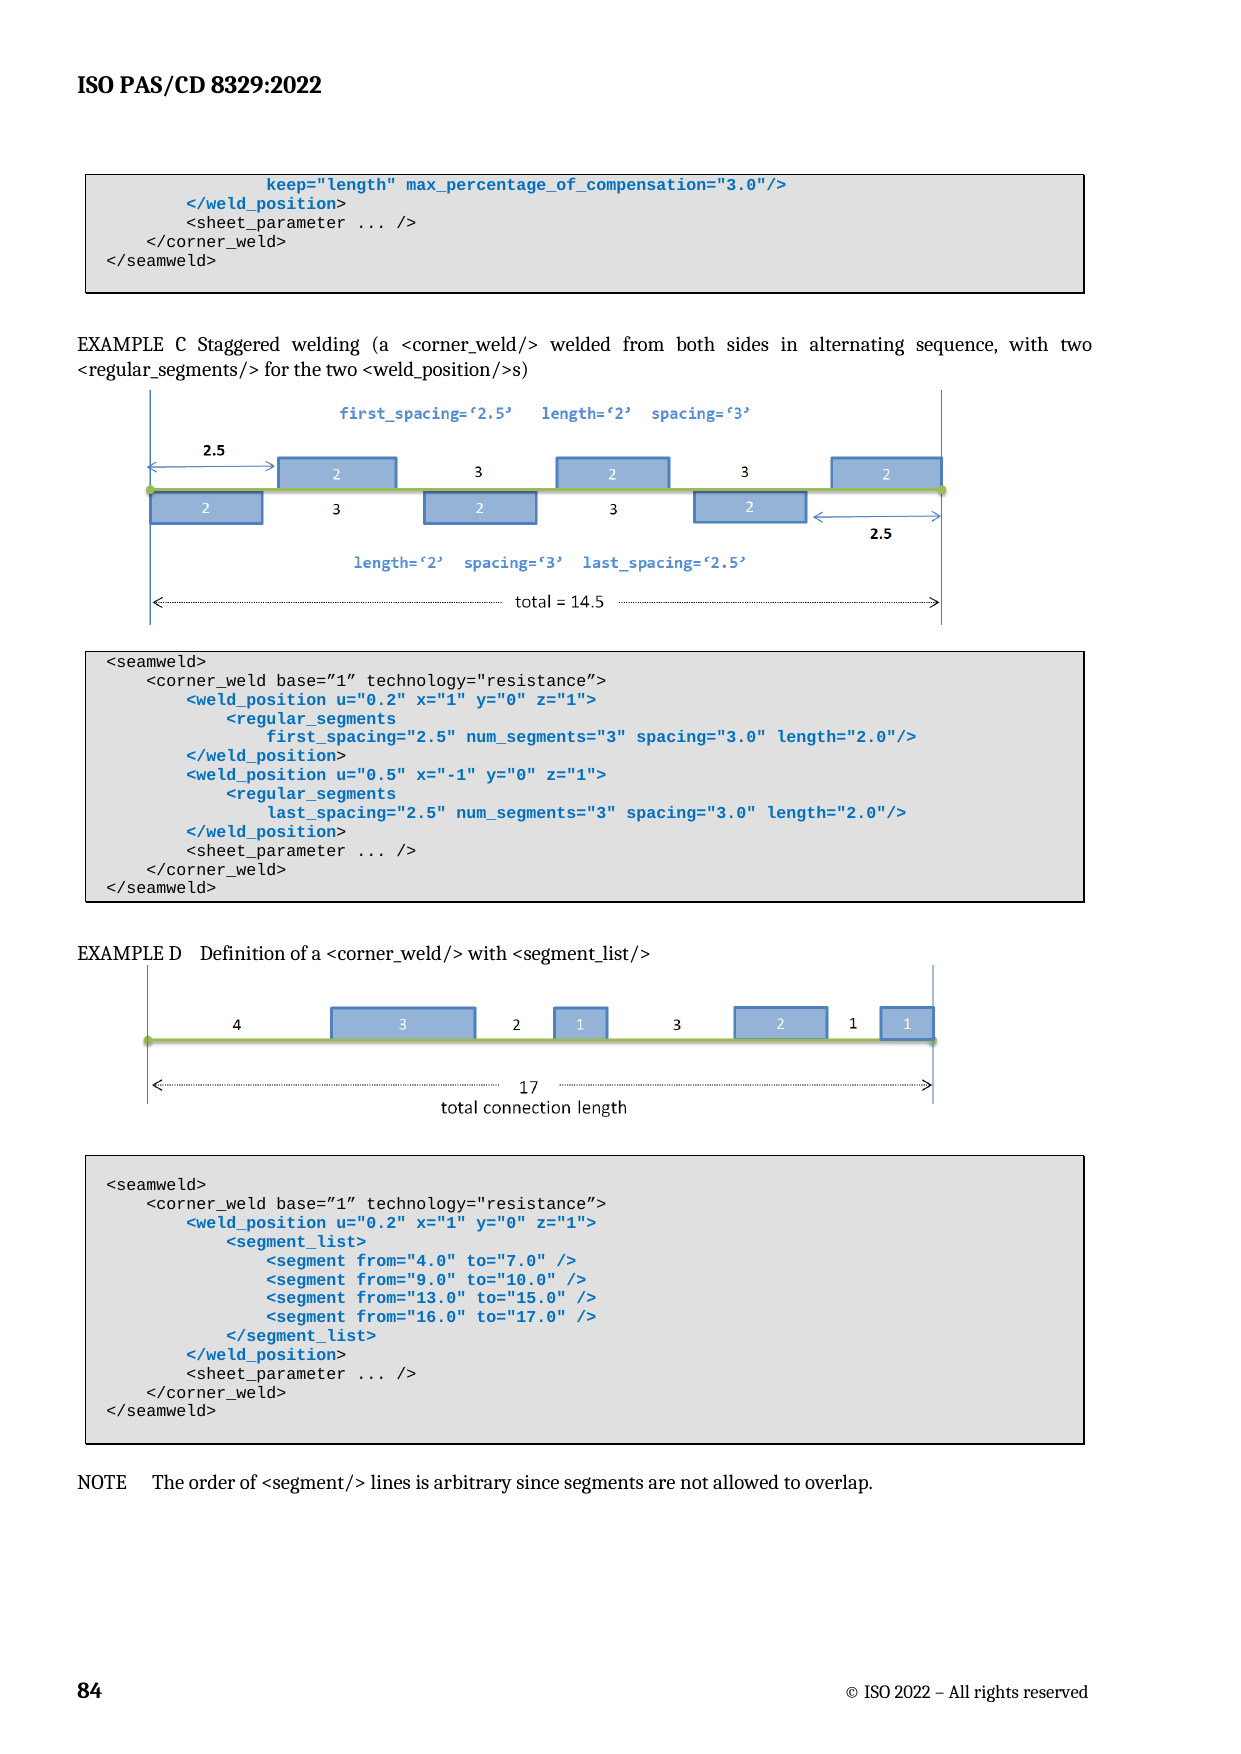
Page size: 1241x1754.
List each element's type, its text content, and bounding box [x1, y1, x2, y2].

text first_spacing="2.5" num_segments="3" spacing="3.0" length="2.0"/> [86, 726, 1083, 745]
picture [76, 381, 1022, 626]
text <regular_segments [86, 782, 1083, 801]
text </weld_position> [86, 193, 1083, 212]
text </corner_weld> [86, 858, 1083, 877]
text EXAMPLE C Staggered welding (a <corner_weld/> welded from both sides in alternating sequence, with two <regular_segments/> for the two <weld_position/>s) [77, 332, 1092, 382]
text </seamweld> [86, 1400, 1083, 1419]
text <sheet_parameter ... /> [86, 212, 1083, 230]
text <seamweld> [86, 652, 1083, 669]
text <corner_weld base=”1” technology="resistance”> [86, 669, 1083, 688]
text </weld_position> [86, 745, 1083, 764]
text <segment from="13.0" to="15.0" /> [86, 1287, 1083, 1306]
text <segment from="16.0" to="17.0" /> [86, 1306, 1083, 1324]
text </seamweld> [86, 877, 1083, 901]
text <weld_position u="0.5" x="-1" y="0" z="1"> [86, 764, 1083, 782]
text <segment from="4.0" to="7.0" /> [86, 1249, 1083, 1268]
text <segment from="9.0" to="10.0" /> [86, 1268, 1083, 1287]
text <seamweld> [86, 1174, 1083, 1192]
text <regular_segments [86, 707, 1083, 726]
text last_spacing="2.5" num_segments="3" spacing="3.0" length="2.0"/> [86, 801, 1083, 820]
text NOTE The order of <segment/> lines is arbitrary since segments are not allowed to overlap. [77, 1470, 1092, 1495]
text </seamweld> [86, 249, 1083, 268]
text </segment_list> [86, 1324, 1083, 1343]
picture [76, 965, 1022, 1130]
text </weld_position> [86, 820, 1083, 839]
text </corner_weld> [86, 1381, 1083, 1400]
text <weld_position u="0.2" x="1" y="0" z="1"> [86, 1211, 1083, 1230]
text <sheet_parameter ... /> [86, 1362, 1083, 1381]
text <weld_position u="0.2" x="1" y="0" z="1"> [86, 688, 1083, 707]
text <segment_list> [86, 1230, 1083, 1249]
text keep="length" max_percentage_of_compensation="3.0"/> [86, 175, 1083, 193]
text </weld_position> [86, 1343, 1083, 1362]
text <corner_weld base=”1” technology="resistance”> [86, 1192, 1083, 1211]
text <sheet_parameter ... /> [86, 839, 1083, 858]
text </corner_weld> [86, 230, 1083, 249]
text EXAMPLE D Definition of a <corner_weld/> with <segment_list/> [77, 940, 1092, 965]
